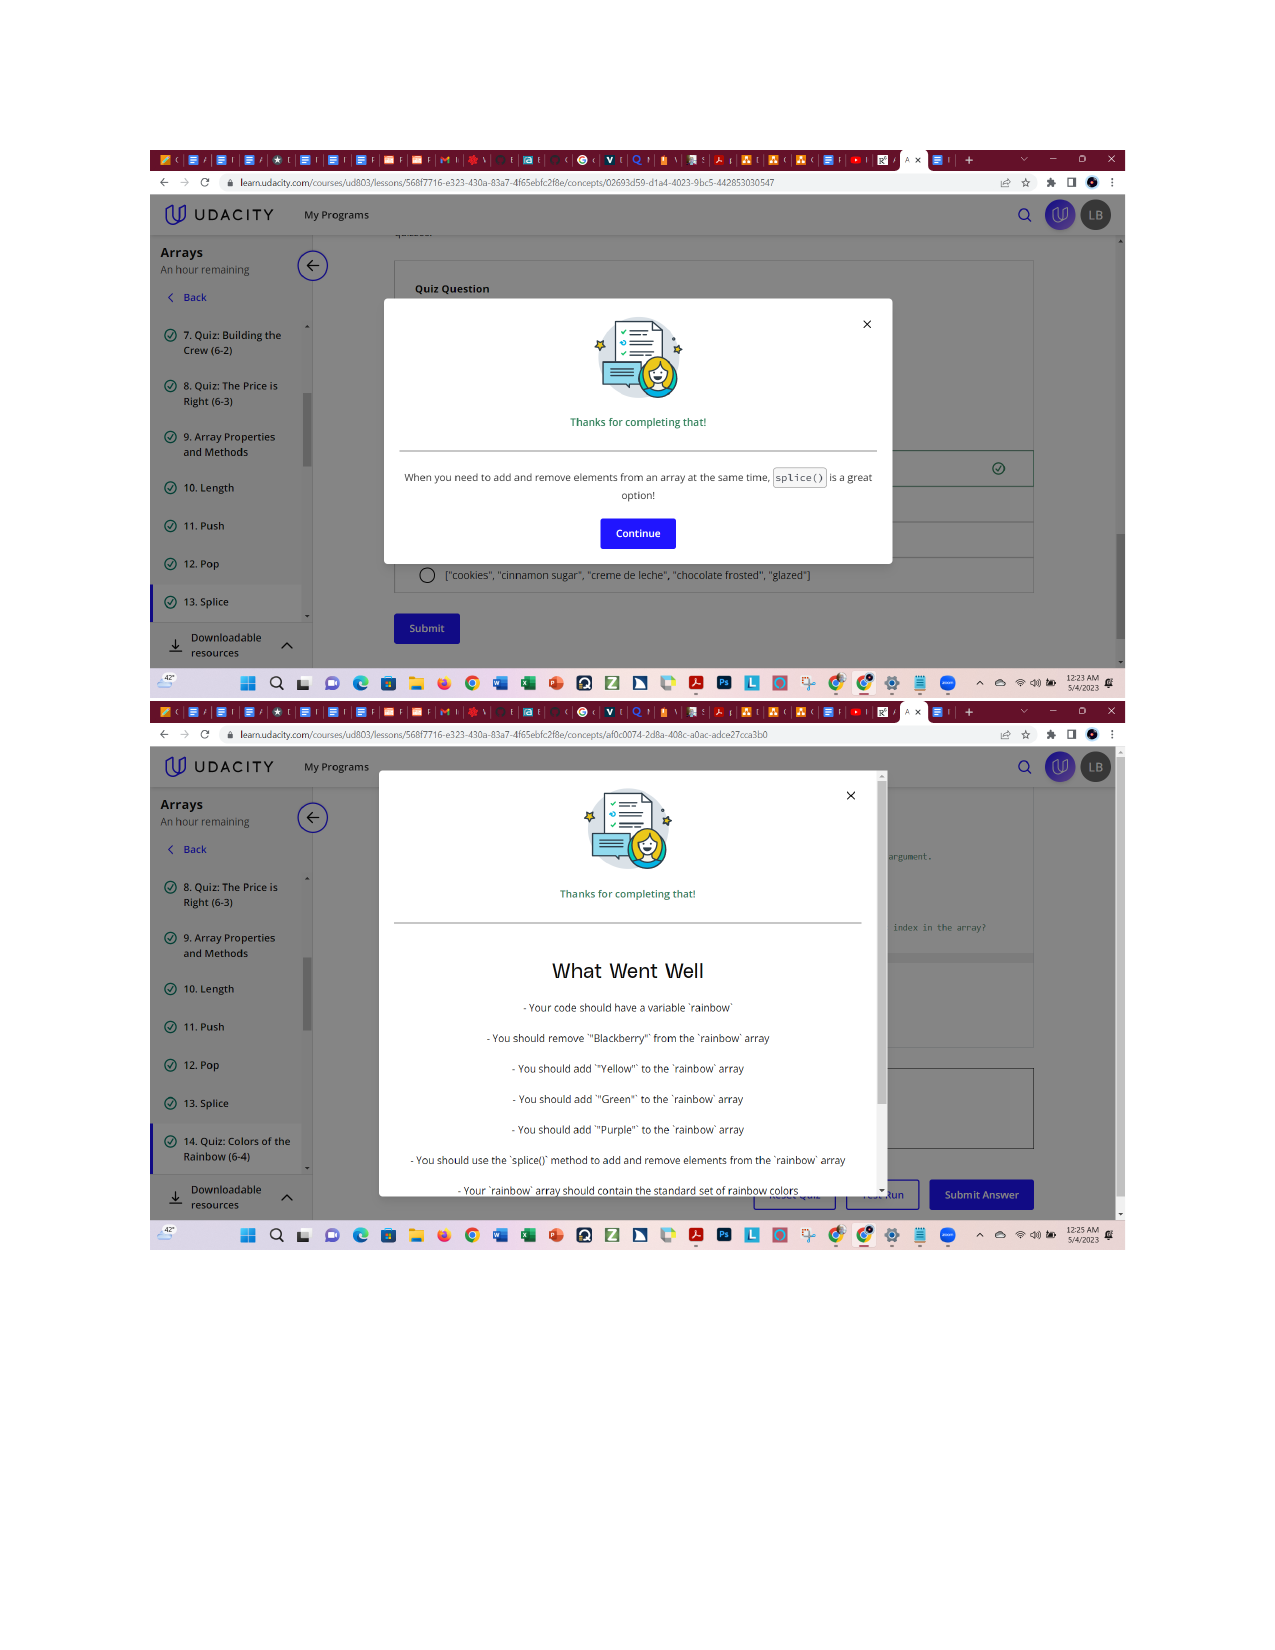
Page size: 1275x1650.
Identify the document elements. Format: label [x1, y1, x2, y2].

picture [150, 701, 1125, 1250]
picture [150, 150, 1125, 698]
